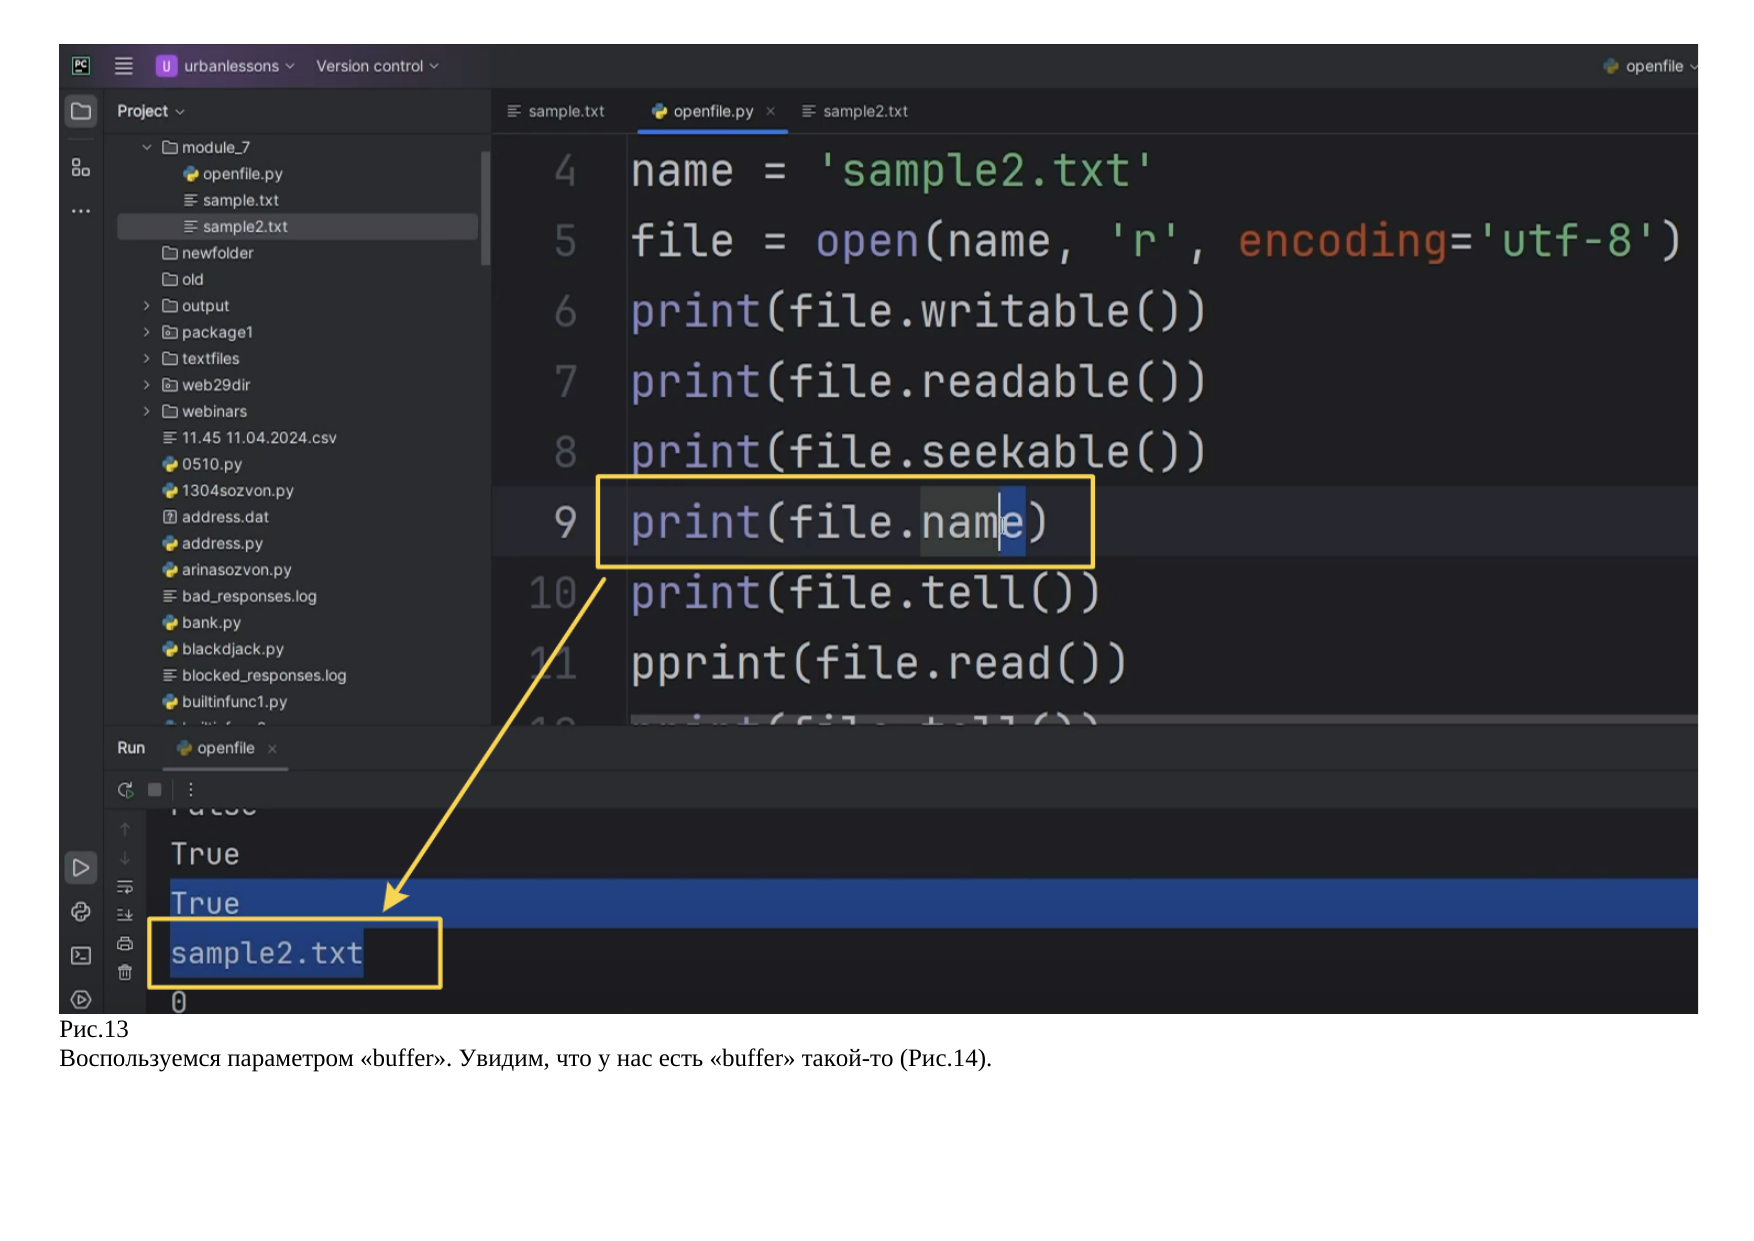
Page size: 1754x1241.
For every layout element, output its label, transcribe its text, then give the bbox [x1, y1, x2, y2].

text Рис.13 [59, 1014, 1698, 1043]
picture [59, 44, 1699, 1014]
text Воспользуемся параметром «buffer». Увидим, что у нас есть «buffer» такой-то (Рис.14). [59, 1043, 1698, 1071]
